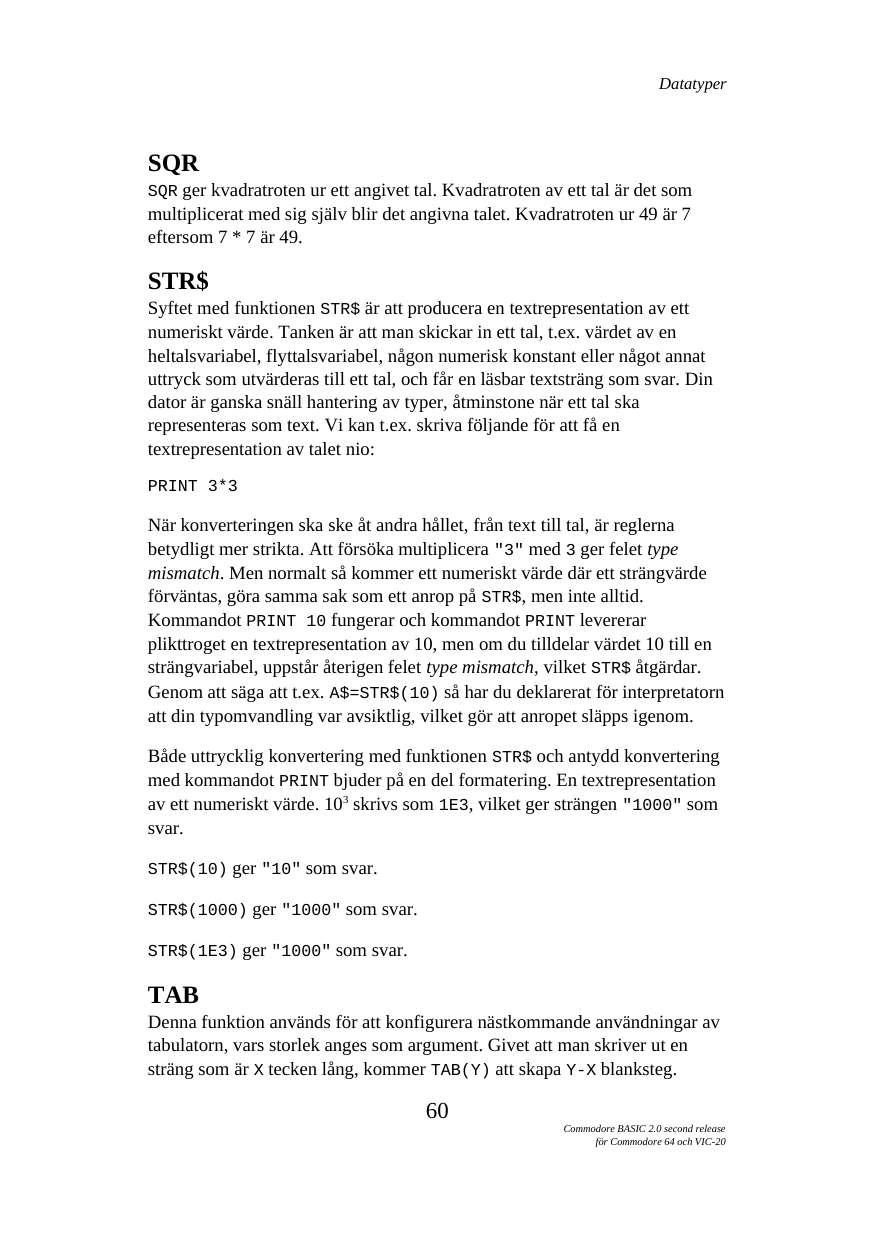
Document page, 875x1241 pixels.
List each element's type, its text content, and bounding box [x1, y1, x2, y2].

subtitle SQR [148, 148, 726, 176]
text STR$(1000) ger "1000" som svar. [148, 898, 726, 921]
text Syftet med funktionen STR$ är att producera en textrepresentation av ett numeriskt värde. Tanken är att man skickar in ett tal, t.ex. värdet av en heltalsvariabel, flyttalsvariabel, någon numerisk konstant eller något annat uttryck som utvärderas till ett tal, och får en läsbar textsträng som svar. Din dator är ganska snäll hantering av typer, åtminstone när ett tal ska representeras som text. Vi kan t.ex. skriva följande för att få en textrepresentation av talet nio: [148, 297, 726, 459]
subtitle TAB [148, 980, 726, 1009]
text SQR ger kvadratroten ur ett angivet tal. Kvadratroten av ett tal är det som multiplicerat med sig själv blir det angivna talet. Kvadratroten ur 49 är 7 eftersom 7 * 7 är 49. [148, 179, 726, 248]
text När konverteringen ska ske åt andra hållet, från text till tal, är reglerna betydligt mer strikta. Att försöka multiplicera "3" med 3 ger felet type mismatch. Men normalt så kommer ett numeriskt värde där ett strängvärde förväntas, göra samma sak som ett anrop på STR$, men inte alltid. Kommandot PRINT 10 fungerar och kommandot PRINT levererar plikttroget en textrepresentation av 10, men om du tilldelar värdet 10 till en strängvariabel, uppstår återigen felet type mismatch, vilket STR$ åtgärdar. Genom att säga att t.ex. A$=STR$(10) så har du deklarerat för interpretatorn att din typomvandling var avsiktlig, vilket gör att anropet släpps igenom. [148, 514, 726, 726]
text STR$(10) ger "10" som svar. [148, 857, 726, 879]
text Både uttrycklig konvertering med funktionen STR$ och antydd konvertering med kommandot PRINT bjuder på en del formatering. En textrepresentation av ett numeriskt värde. 103 skrivs som 1E3, vilket ger strängen "1000" som svar. [148, 745, 726, 839]
text PRINT 3*3 [148, 477, 726, 496]
subtitle STR$ [148, 266, 726, 295]
text STR$(1E3) ger "1000" som svar. [148, 939, 726, 961]
text Denna funktion används för att konfigurera nästkommande användningar av tabulatorn, vars storlek anges som argument. Givet att man skriver ut en sträng som är X tecken lång, kommer TAB(Y) att skapa Y-X blanksteg. [148, 1011, 726, 1080]
